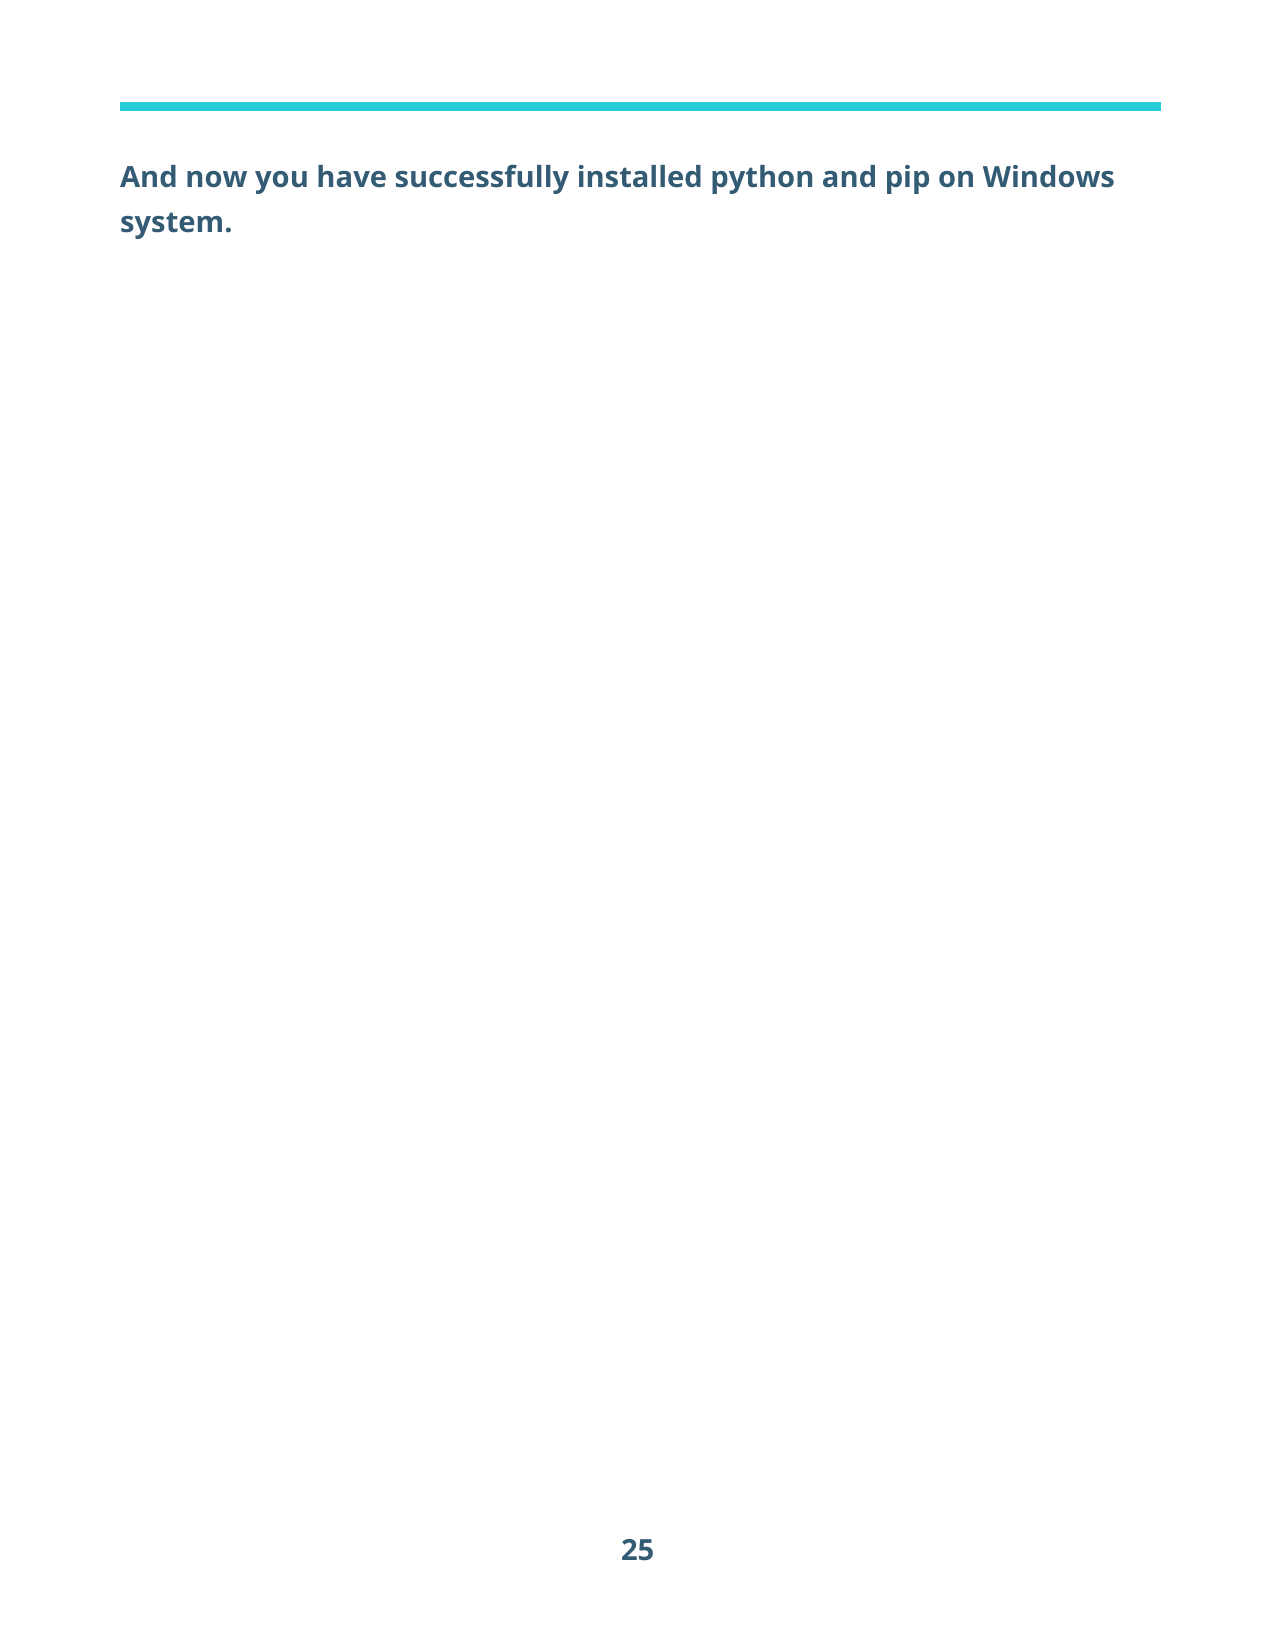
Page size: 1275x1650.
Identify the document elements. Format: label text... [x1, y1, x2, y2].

text And now you have successfully installed python and pip on Windows system. [120, 156, 1155, 241]
